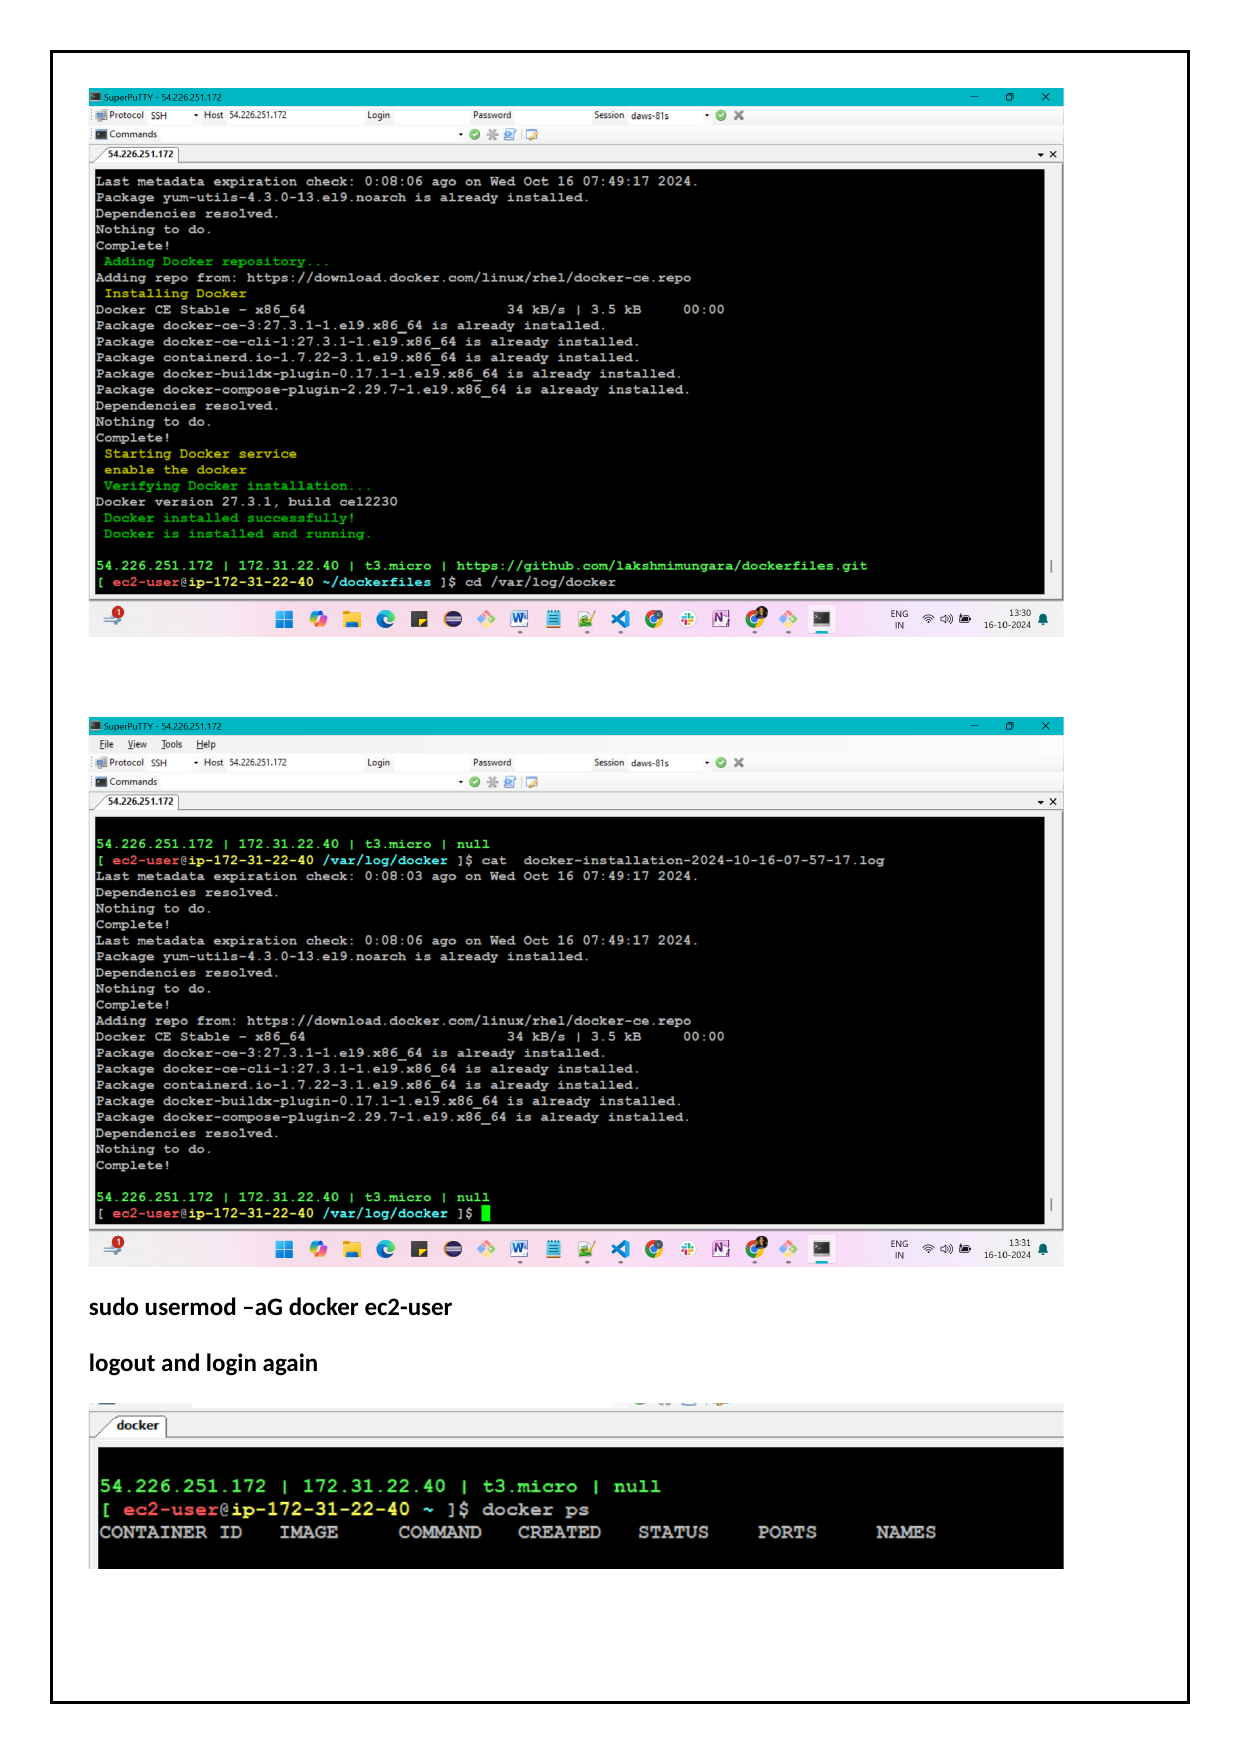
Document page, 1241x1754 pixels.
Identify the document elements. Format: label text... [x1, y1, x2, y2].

text logout and login again [89, 1347, 1152, 1378]
picture [88, 717, 1064, 1267]
text sudo usermod –aG docker ec2-user [89, 1291, 1152, 1322]
picture [88, 88, 1064, 637]
picture [88, 1403, 1064, 1569]
